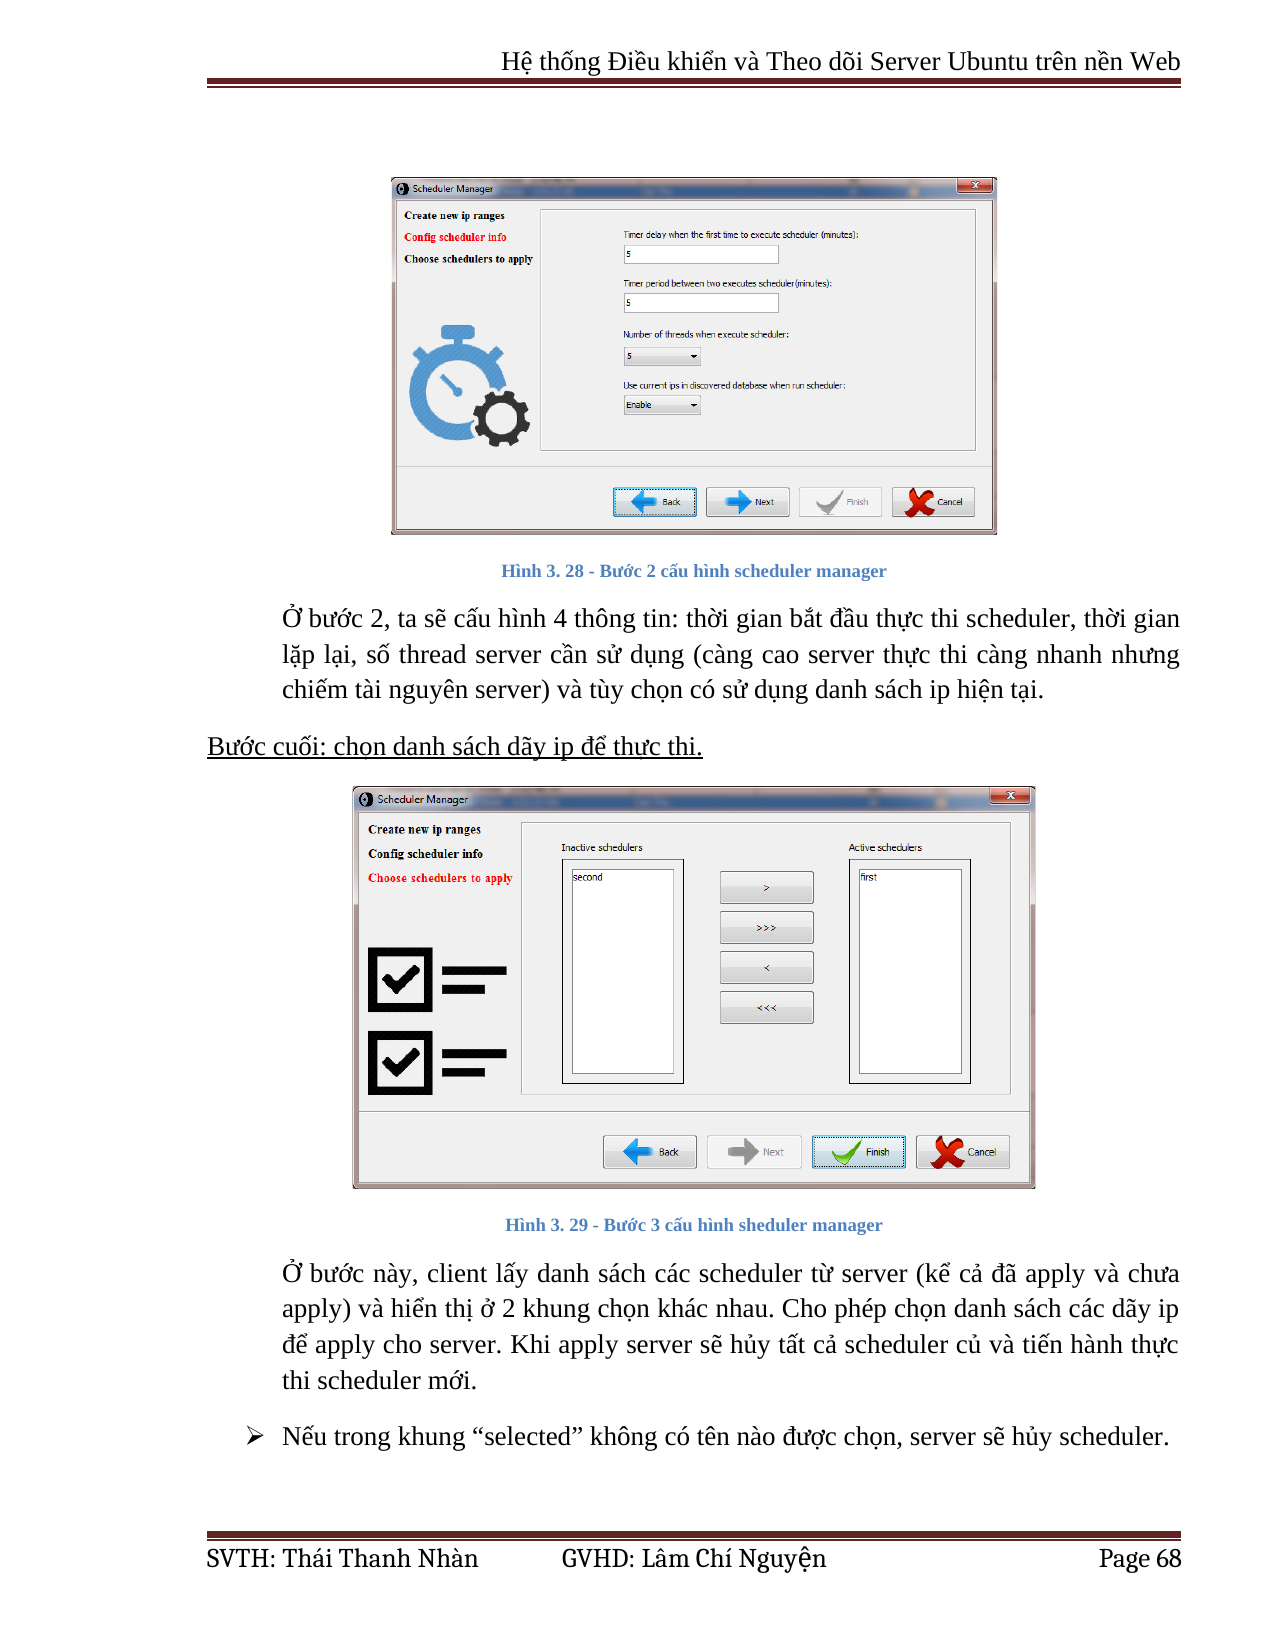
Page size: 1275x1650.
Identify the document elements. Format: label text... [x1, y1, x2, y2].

text Ở bước 2, ta sẽ cấu hình 4 thông tin: thời gian bắt đầu thực thi scheduler, thời gian lặp lại, số thread server cần sử dụng (càng cao server thực thi càng nhanh nhưng chiếm tài nguyên server) và tùy chọn có sử dụng danh sách ip hiện tại. [282, 602, 1181, 705]
text Ở bước này, client lấy danh sách các scheduler từ server (kể cả đã apply và chưa apply) và hiển thị ở 2 khung chọn khác nhau. Cho phép chọn danh sách các dãy ip để apply cho server. Khi apply server sẽ hủy tất cả scheduler củ và tiến hành thực thi scheduler mới. [282, 1257, 1181, 1395]
text Bước cuối: chọn danh sách dãy ip để thực thi. [207, 730, 1181, 761]
list Nếu trong khung “selected” không có tên nào được chọn, server sẽ hủy scheduler. [244, 1421, 1181, 1452]
picture [391, 177, 998, 535]
picture [352, 786, 1036, 1189]
